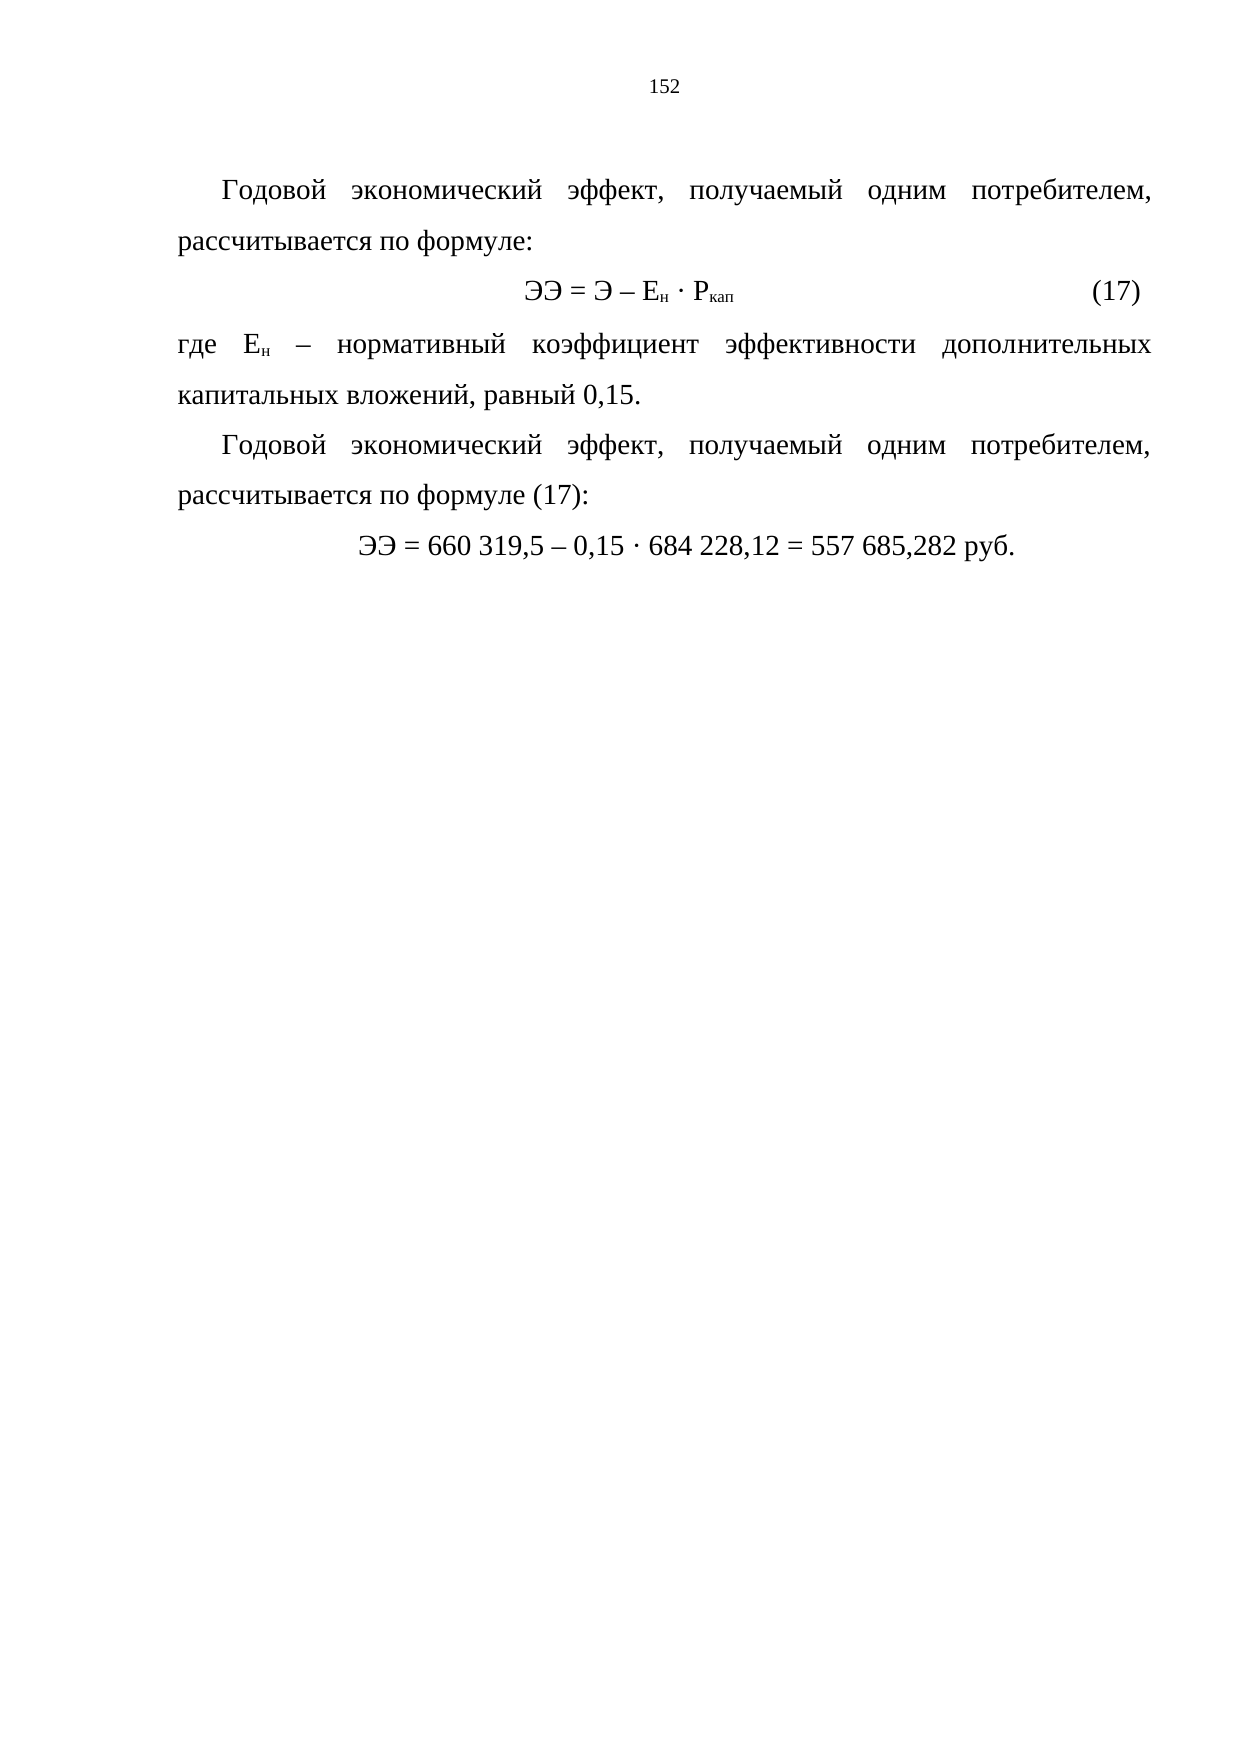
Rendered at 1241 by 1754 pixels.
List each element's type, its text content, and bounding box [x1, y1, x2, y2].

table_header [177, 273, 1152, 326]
text Годовой экономический эффект, получаемый одним потребителем, рассчитывается по формуле (17): [177, 427, 1152, 511]
text где Ен – нормативный коэффициент эффективности дополнительных капитальных вложений, равный 0,15. [177, 326, 1152, 410]
text Годовой экономический эффект, получаемый одним потребителем, рассчитывается по формуле: [177, 172, 1152, 256]
text ЭЭ = 660 319,5 – 0,15 · 684 228,12 = 557 685,282 руб. [177, 528, 1152, 561]
